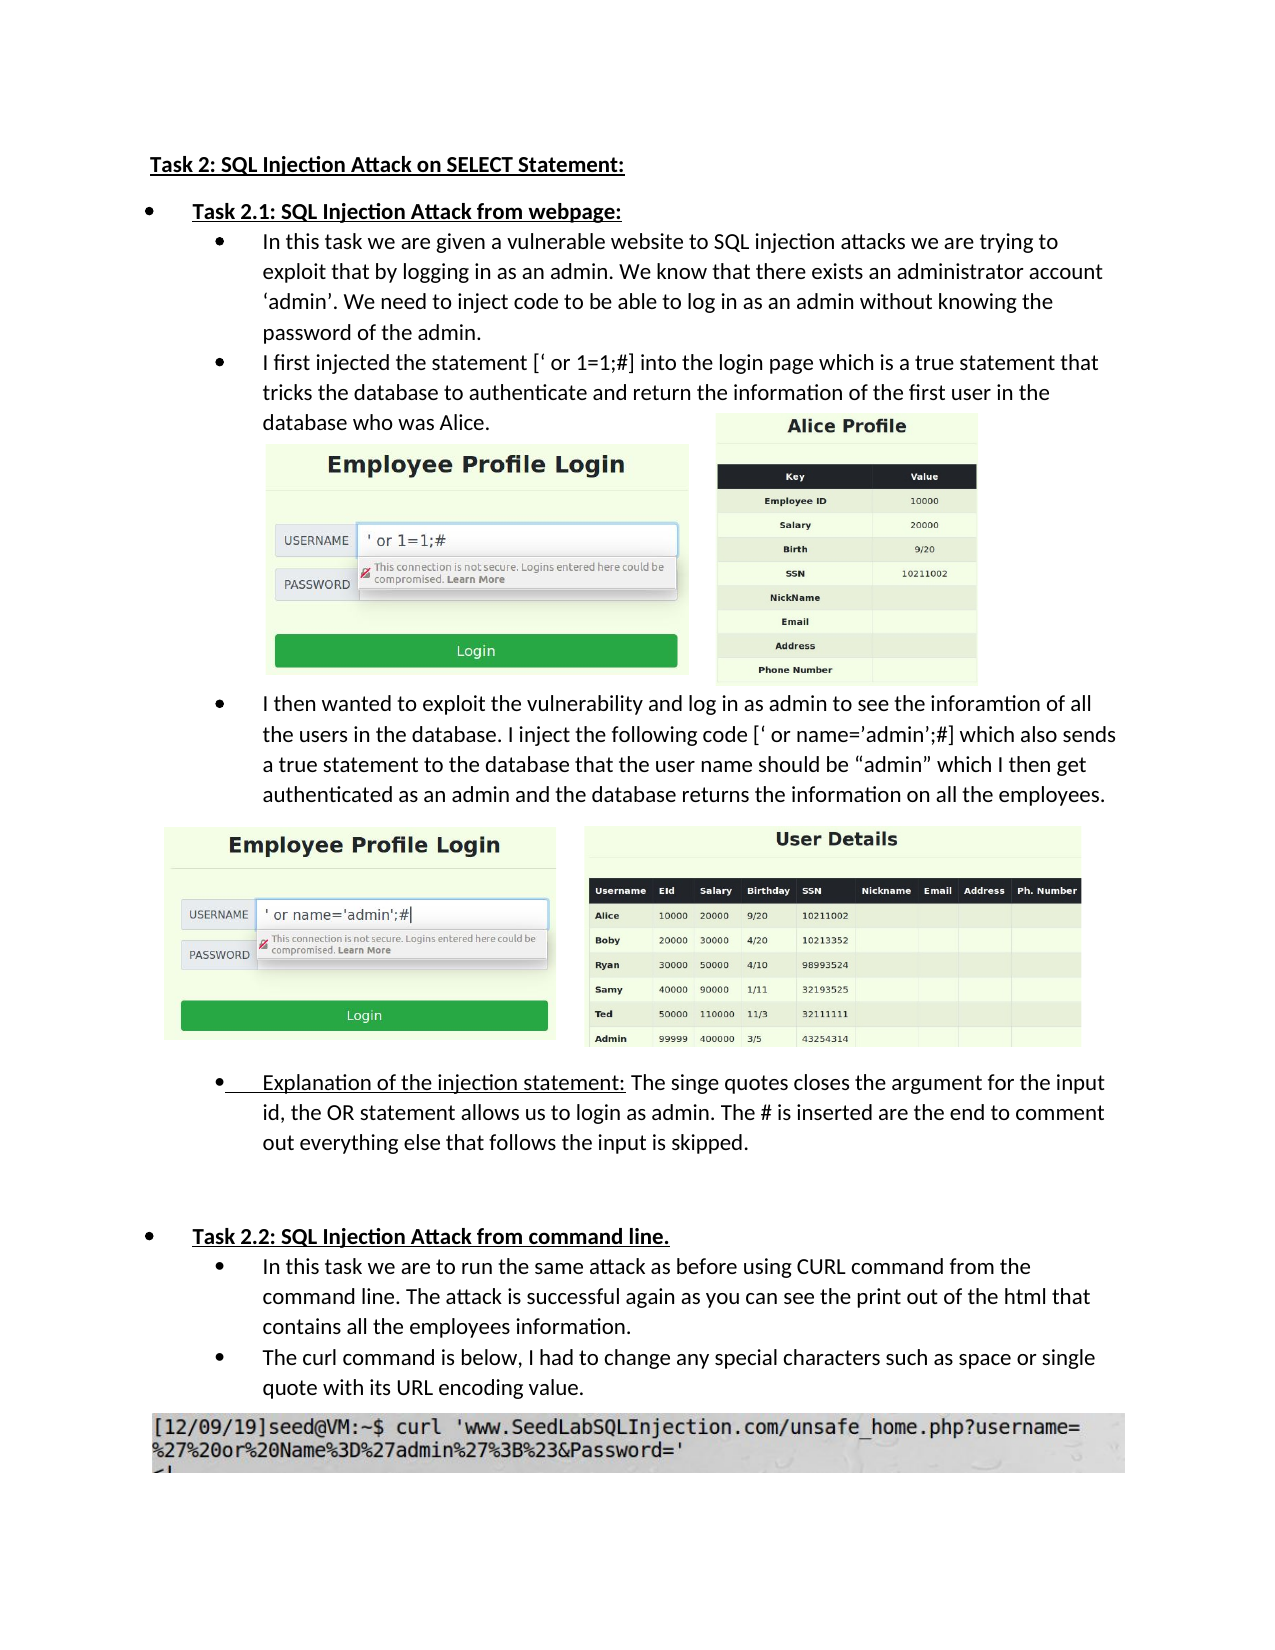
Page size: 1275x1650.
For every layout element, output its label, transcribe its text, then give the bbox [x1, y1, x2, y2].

picture [164, 827, 557, 1040]
list I first injected the statement [‘ or 1=1;#] into the login page which is a true statement that tricks the database to authenticate and return the information of the first user in the database who was Alice. [225, 348, 1125, 436]
picture [715, 413, 979, 686]
list In this task we are given a vulnerable website to SQL injection attacks we are trying to exploit that by logging in as an admin. We know that there exists an administrator account ‘admin’. We need to inject code to be able to log in as an admin without knowing the password of the admin. [225, 227, 1125, 346]
list Task 2.2: SQL Injection Attack from command line. [155, 1222, 1125, 1250]
text Task 2: SQL Injection Attack on SELECT Statement: [150, 150, 1125, 178]
list The curl command is below, I had to change any special characters such as space or single quote with its URL encoding value. [225, 1343, 1125, 1401]
list Task 2.1: SQL Injection Attack from webpage: [155, 197, 1125, 225]
list I then wanted to exploit the vulnerability and log in as admin to see the inforamtion of all the users in the database. I inject the following code [‘ or name=’admin’;#] which also sends a true statement to the database that the user name should be “admin” which I then get authenticated as an admin and the database returns the information on all the employees. [225, 689, 1125, 808]
picture [151, 1413, 1125, 1473]
list In this task we are to run the same attack as before using CURL command from the command line. The attack is successful again as you can see the print out of the html that contains all the employees information. [225, 1252, 1125, 1340]
list Explanation of the injection statement: The singe quotes closes the argument for the input id, the OR statement allows us to login as admin. The # is inserted are the end to comment out everything else that follows the input is skipped. [225, 874, 1125, 1156]
picture [584, 826, 1082, 1047]
picture [265, 444, 689, 675]
